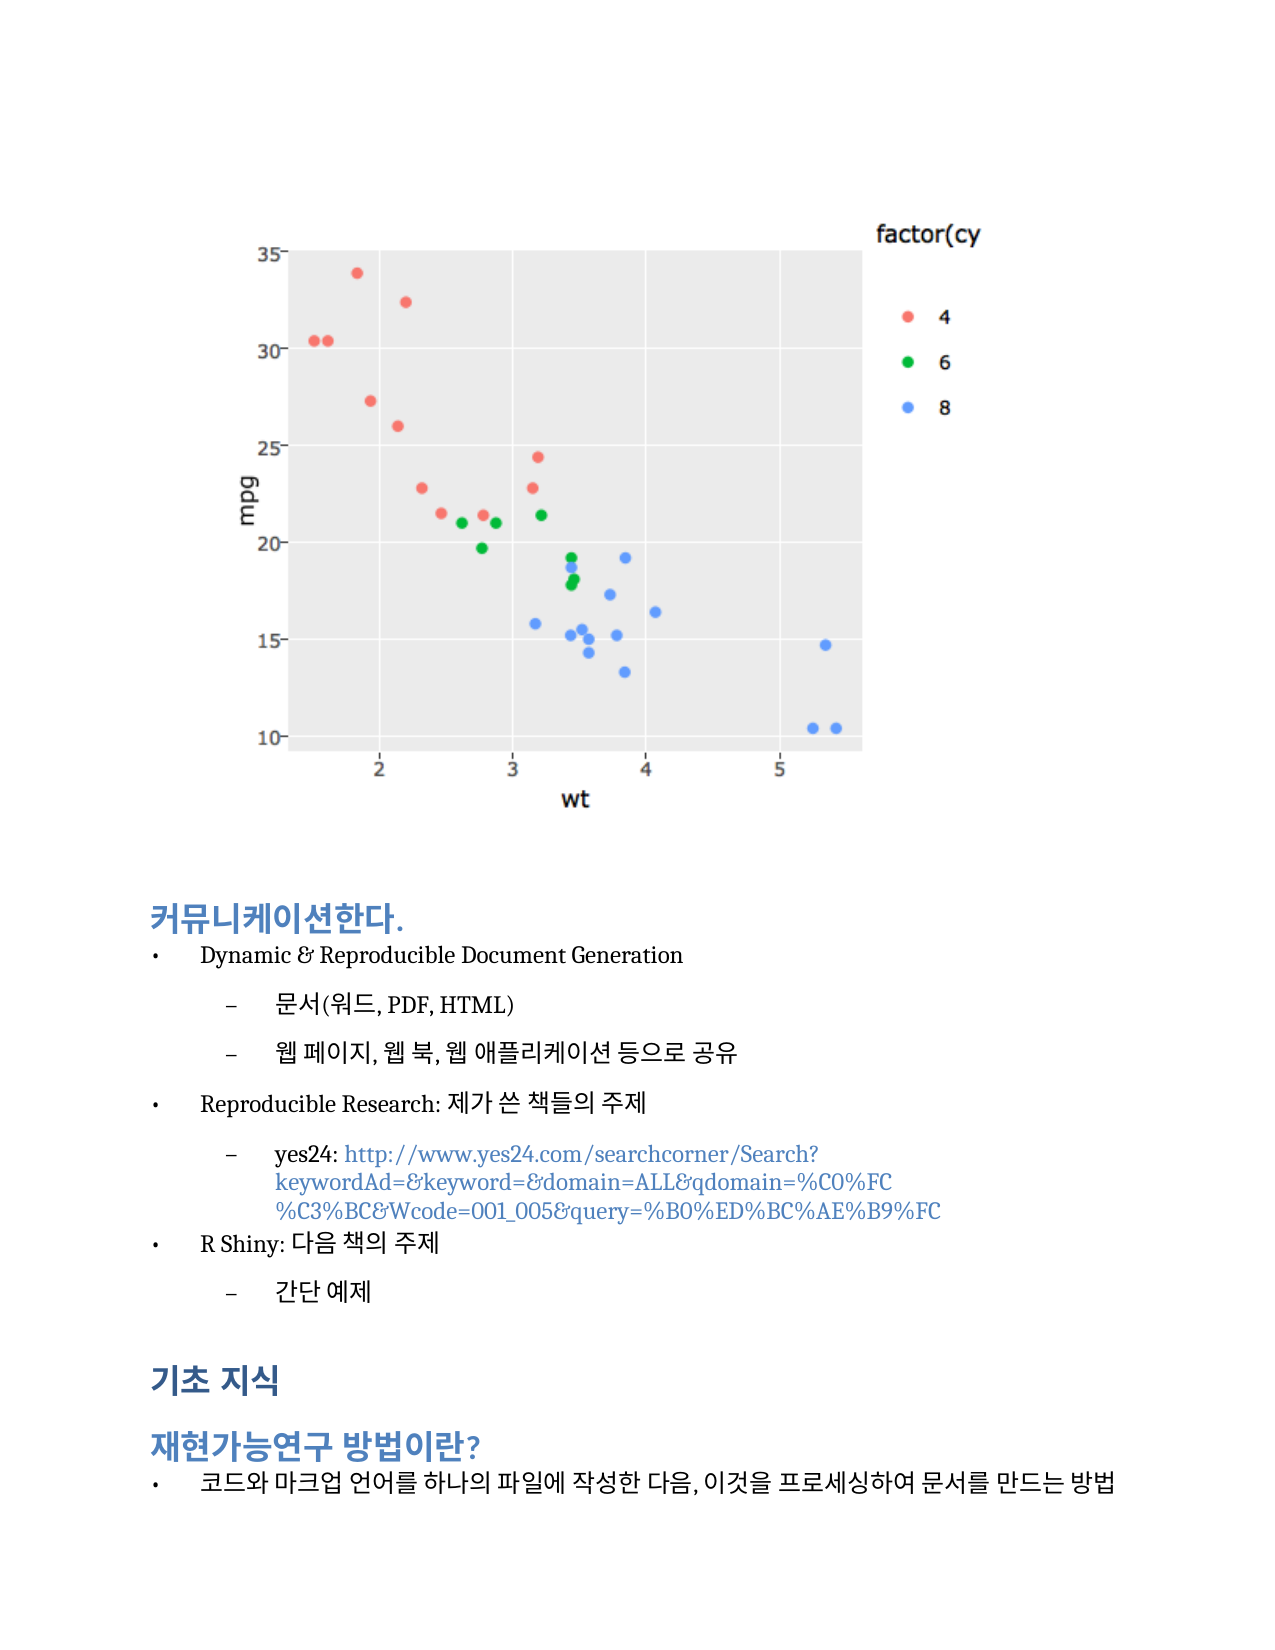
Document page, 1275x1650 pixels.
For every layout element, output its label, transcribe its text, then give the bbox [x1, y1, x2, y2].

list Reproducible Research: 제가 쓴 책들의 주제 [150, 1090, 1125, 1119]
list R Shiny: 다음 책의 주제 [150, 1229, 1125, 1258]
list 웹 페이지, 웹 북, 웹 애플리케이션 등으로 공유 [225, 1040, 1125, 1069]
subtitle 재현가능연구 방법이란? [150, 1424, 1125, 1469]
list Dynamic & Reproducible Document Generation [150, 941, 1125, 970]
subtitle 커뮤니케이션한다. [150, 896, 1125, 941]
list 간단 예제 [225, 1279, 1125, 1308]
subtitle 기초 지식 [150, 1358, 1125, 1403]
picture [168, 150, 1044, 875]
list 코드와 마크업 언어를 하나의 파일에 작성한 다음, 이것을 프로세싱하여 문서를 만드는 방법 [150, 1469, 1125, 1498]
list yes24: http://www.yes24.com/searchcorner/Search?keywordAd=&keyword=&domain=ALL&qdomain=%C0%FC%C3%BC&Wcode=001_005&query=%B0%ED%BC%AE%B9%FC [225, 1139, 1125, 1226]
list 문서(워드, PDF, HTML) [225, 991, 1125, 1019]
